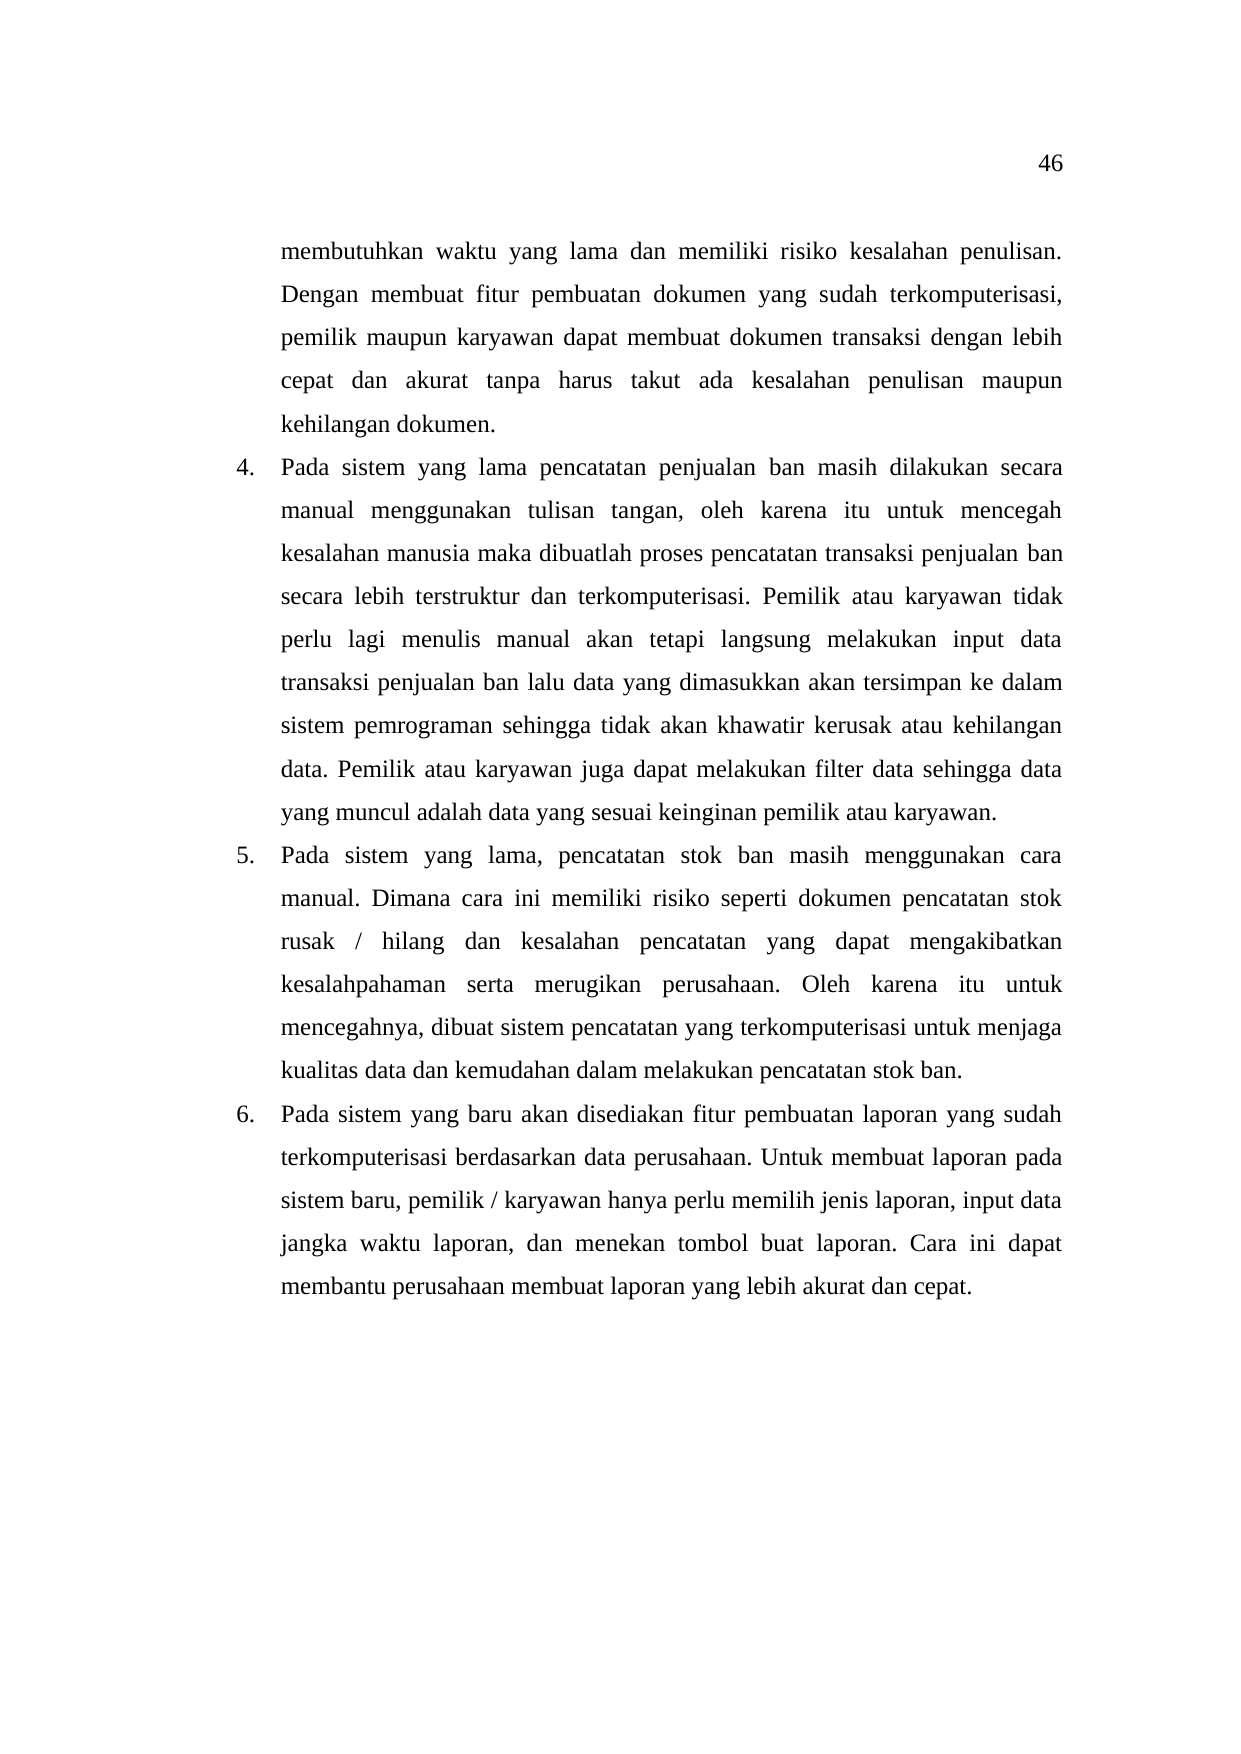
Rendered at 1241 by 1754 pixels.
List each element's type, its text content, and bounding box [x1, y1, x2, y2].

list Pada sistem yang lama, pencatatan stok ban masih menggunakan cara manual. Dimana cara ini memiliki risiko seperti dokumen pencatatan stok rusak / hilang dan kesalahan pencatatan yang dapat mengakibatkan kesalahpahaman serta merugikan perusahaan. Oleh karena itu untuk mencegahnya, dibuat sistem pencatatan yang terkomputerisasi untuk menjaga kualitas data dan kemudahan dalam melakukan pencatatan stok ban. [236, 840, 1063, 1084]
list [236, 236, 1063, 437]
list Pada sistem yang baru akan disediakan fitur pembuatan laporan yang sudah terkomputerisasi berdasarkan data perusahaan. Untuk membuat laporan pada sistem baru, pemilik / karyawan hanya perlu memilih jenis laporan, input data jangka waktu laporan, dan menekan tombol buat laporan. Cara ini dapat membantu perusahaan membuat laporan yang lebih akurat dan cepat. [236, 1099, 1063, 1300]
list Pada sistem yang lama pencatatan penjualan ban masih dilakukan secara manual menggunakan tulisan tangan, oleh karena itu untuk mencegah kesalahan manusia maka dibuatlah proses pencatatan transaksi penjualan ban secara lebih terstruktur dan terkomputerisasi. Pemilik atau karyawan tidak perlu lagi menulis manual akan tetapi langsung melakukan input data transaksi penjualan ban lalu data yang dimasukkan akan tersimpan ke dalam sistem pemrograman sehingga tidak akan khawatir kerusak atau kehilangan data. Pemilik atau karyawan juga dapat melakukan filter data sehingga data yang muncul adalah data yang sesuai keinginan pemilik atau karyawan. [236, 452, 1063, 826]
